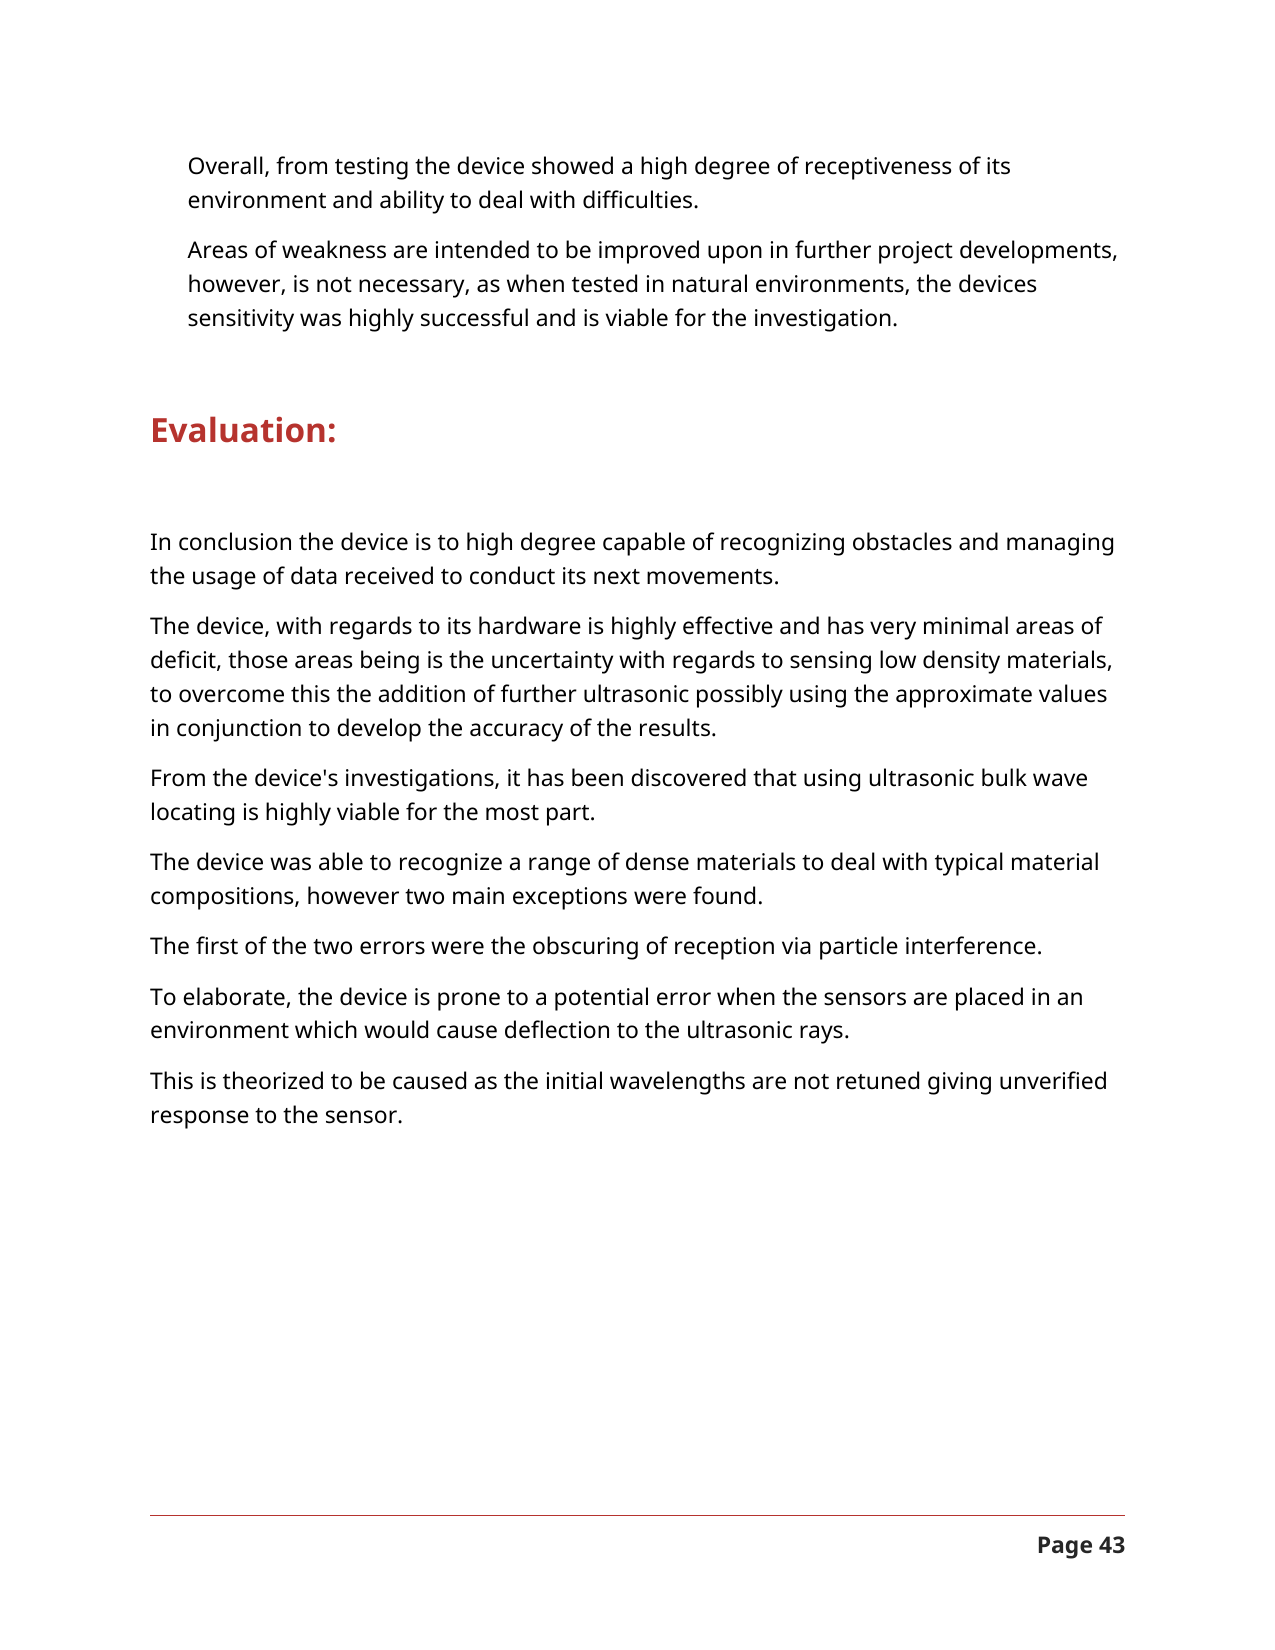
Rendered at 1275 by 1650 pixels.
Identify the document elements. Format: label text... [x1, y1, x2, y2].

text Overall, from testing the device showed a high degree of receptiveness of its environment and ability to deal with difficulties. [187, 150, 1125, 215]
text Areas of weakness are intended to be improved upon in further project developments, however, is not necessary, as when tested in natural environments, the devices sensitivity was highly successful and is viable for the investigation. [187, 234, 1125, 333]
text To elaborate, the device is prone to a potential error when the sensors are placed in an environment which would cause deflection to the ultrasonic rays. [150, 981, 1125, 1046]
text The first of the two errors were the obscuring of reception via particle interference. [150, 930, 1125, 961]
text The device, with regards to its hardware is highly effective and has very minimal areas of deficit, those areas being is the uncertainty with regards to sensing low density materials, to overcome this the addition of further ultrasonic possibly using the approximate values in conjunction to develop the accuracy of the results. [150, 610, 1125, 743]
text In conclusion the device is to high degree capable of recognizing obstacles and managing the usage of data received to conduct its next movements. [150, 526, 1125, 591]
text The device was able to recognize a range of dense materials to deal with typical material compositions, however two main exceptions were found. [150, 846, 1125, 911]
subtitle Evaluation: [150, 407, 1125, 452]
text This is theorized to be caused as the initial wavelengths are not retuned giving unverified response to the sensor. [150, 1065, 1125, 1130]
text From the device's investigations, it has been discovered that using ultrasonic bulk wave locating is highly viable for the most part. [150, 762, 1125, 827]
